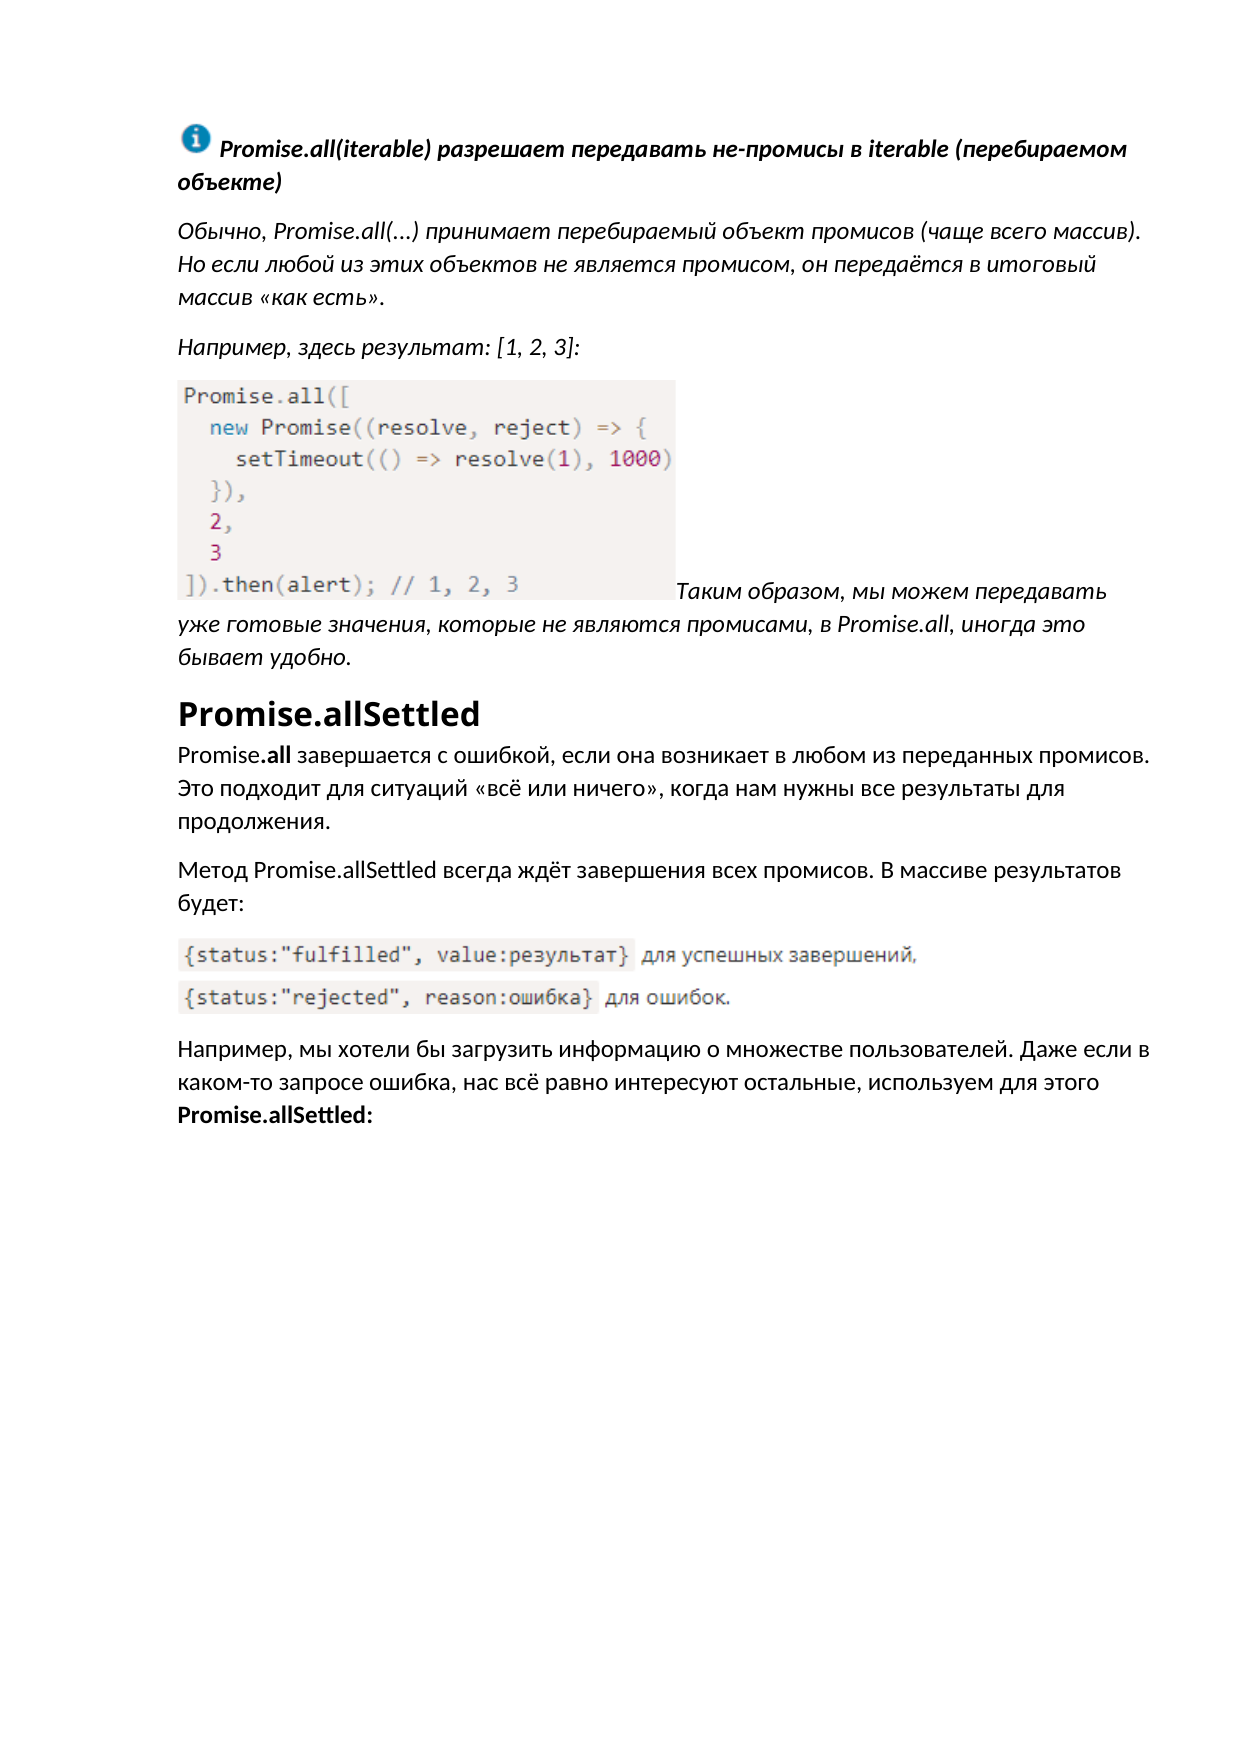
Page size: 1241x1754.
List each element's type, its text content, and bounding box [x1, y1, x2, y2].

text Обычно, Promise.all(...) принимает перебираемый объект промисов (чаще всего массив). Но если любой из этих объектов не является промисом, он передаётся в итоговый массив «как есть». [177, 215, 1152, 312]
picture [177, 380, 676, 600]
text Метод Promise.allSettled всегда ждёт завершения всех промисов. В массиве результатов будет: [177, 855, 1152, 918]
picture [177, 118, 220, 158]
picture [177, 937, 920, 1014]
subtitle Promise.allSettled [177, 690, 1152, 736]
text Например, здесь результат: [1, 2, 3]: [177, 331, 1152, 361]
text Promise.all завершается с ошибкой, если она возникает в любом из переданных промисов. Это подходит для ситуаций «всё или ничего», когда нам нужны все результаты для продолжения. [177, 739, 1152, 836]
text Например, мы хотели бы загрузить информацию о множестве пользователей. Даже если в каком-то запросе ошибка, нас всё равно интересуют остальные, используем для этого Promise.allSettled: [177, 1033, 1152, 1129]
text Promise.all(iterable) разрешает передавать не-промисы в iterable (перебираемом объекте) [177, 118, 1152, 196]
